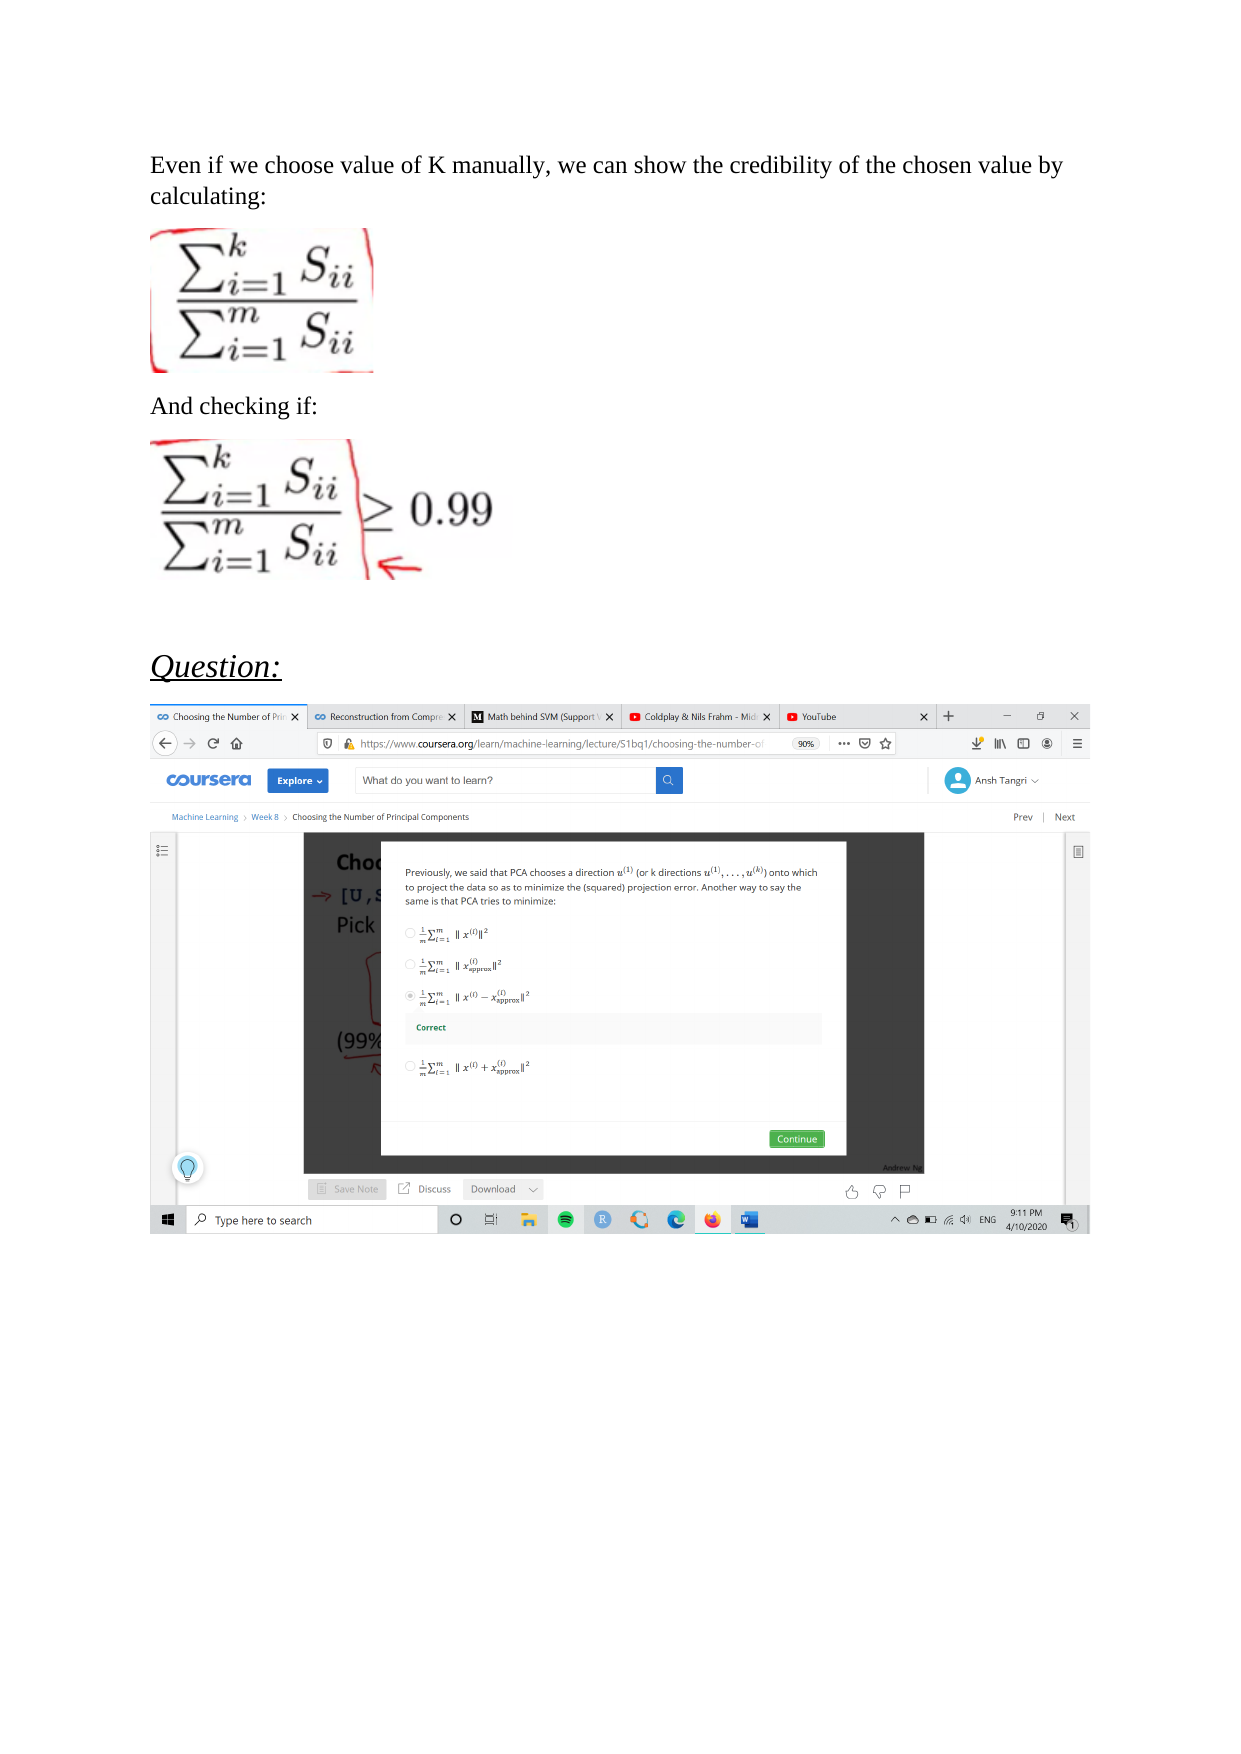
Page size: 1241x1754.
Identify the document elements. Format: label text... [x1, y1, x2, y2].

text Question: [150, 646, 1090, 684]
picture [150, 704, 1091, 1234]
picture [150, 439, 522, 580]
text And checking if: [150, 391, 1090, 420]
text Even if we choose value of K manually, we can show the credibility of the chosen value by calculating: [150, 150, 1090, 210]
picture [150, 228, 374, 373]
